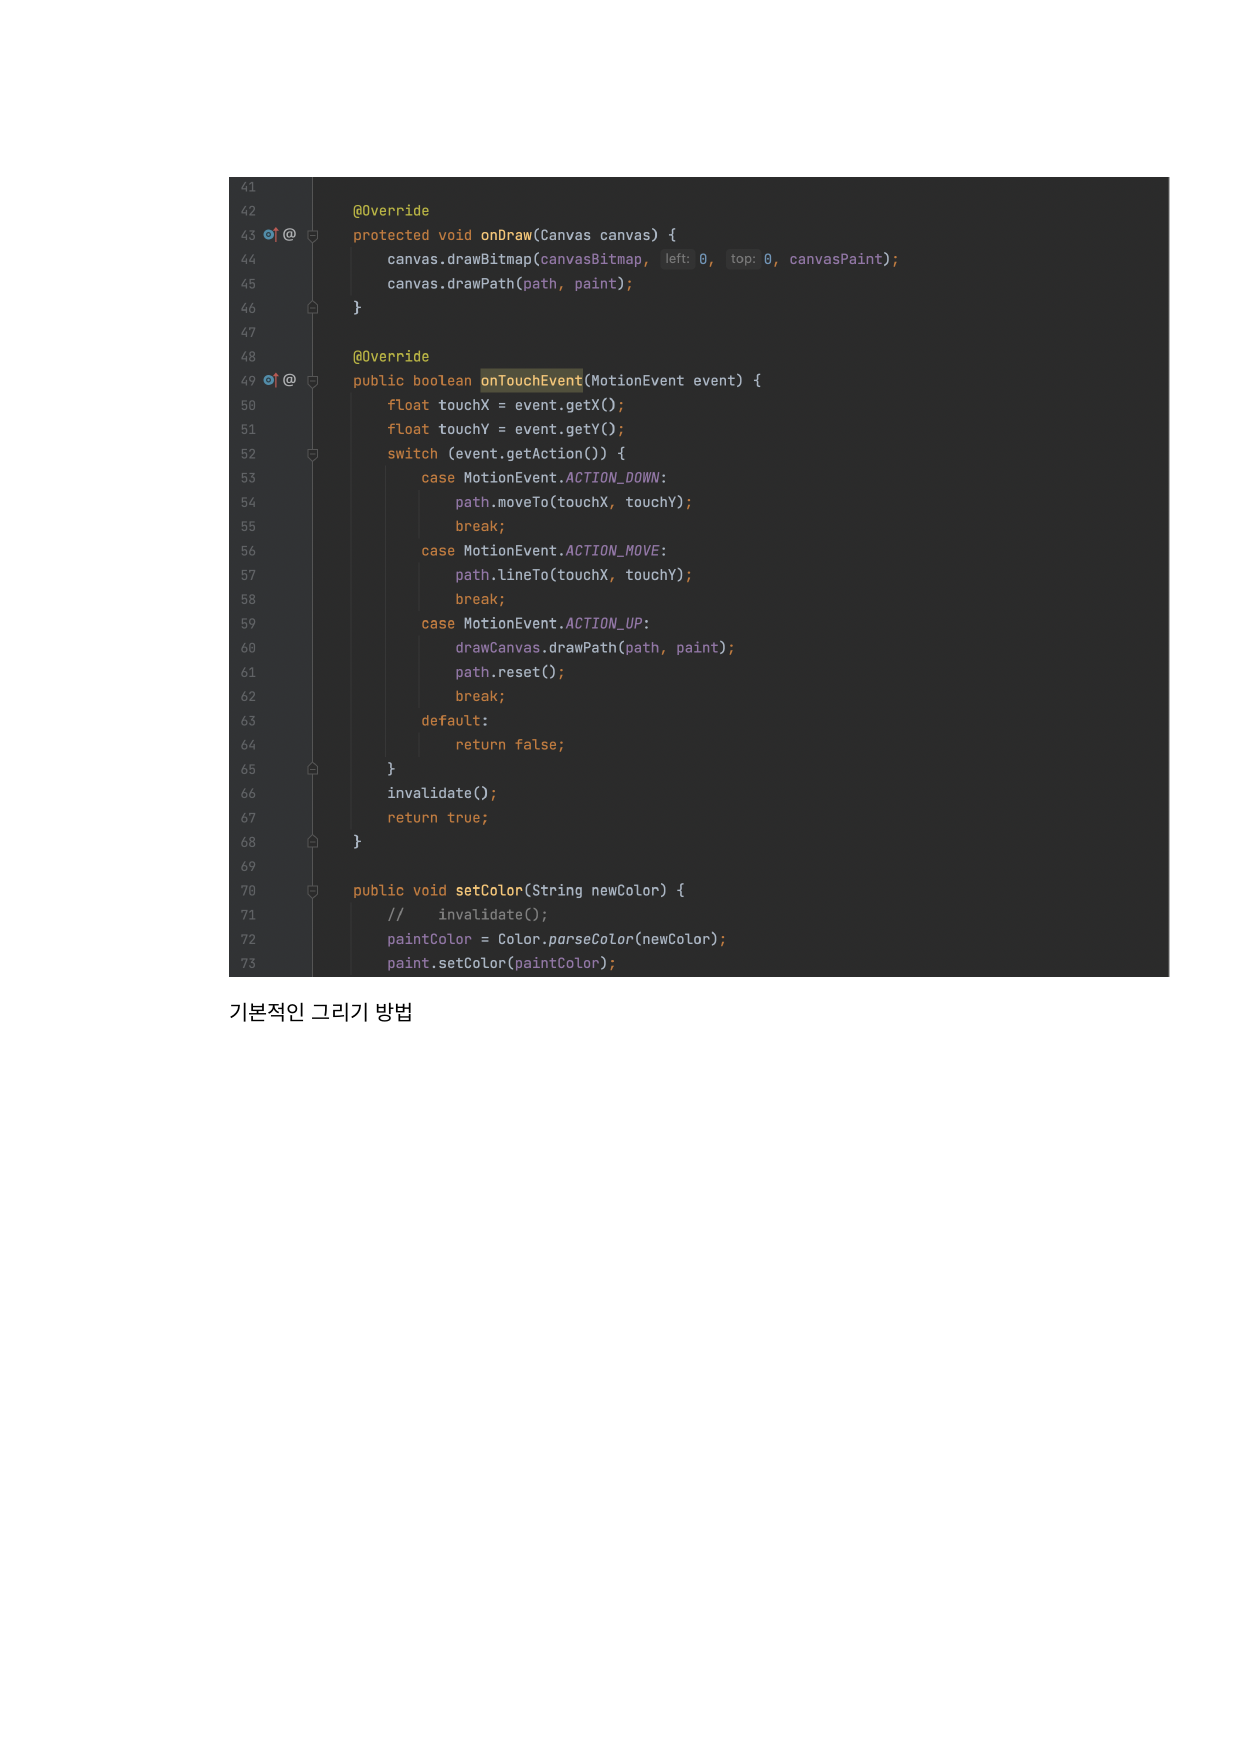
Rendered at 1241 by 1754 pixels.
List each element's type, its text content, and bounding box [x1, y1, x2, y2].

list 기본적인 그리기 방법 [229, 996, 1090, 1026]
picture [229, 177, 1170, 977]
